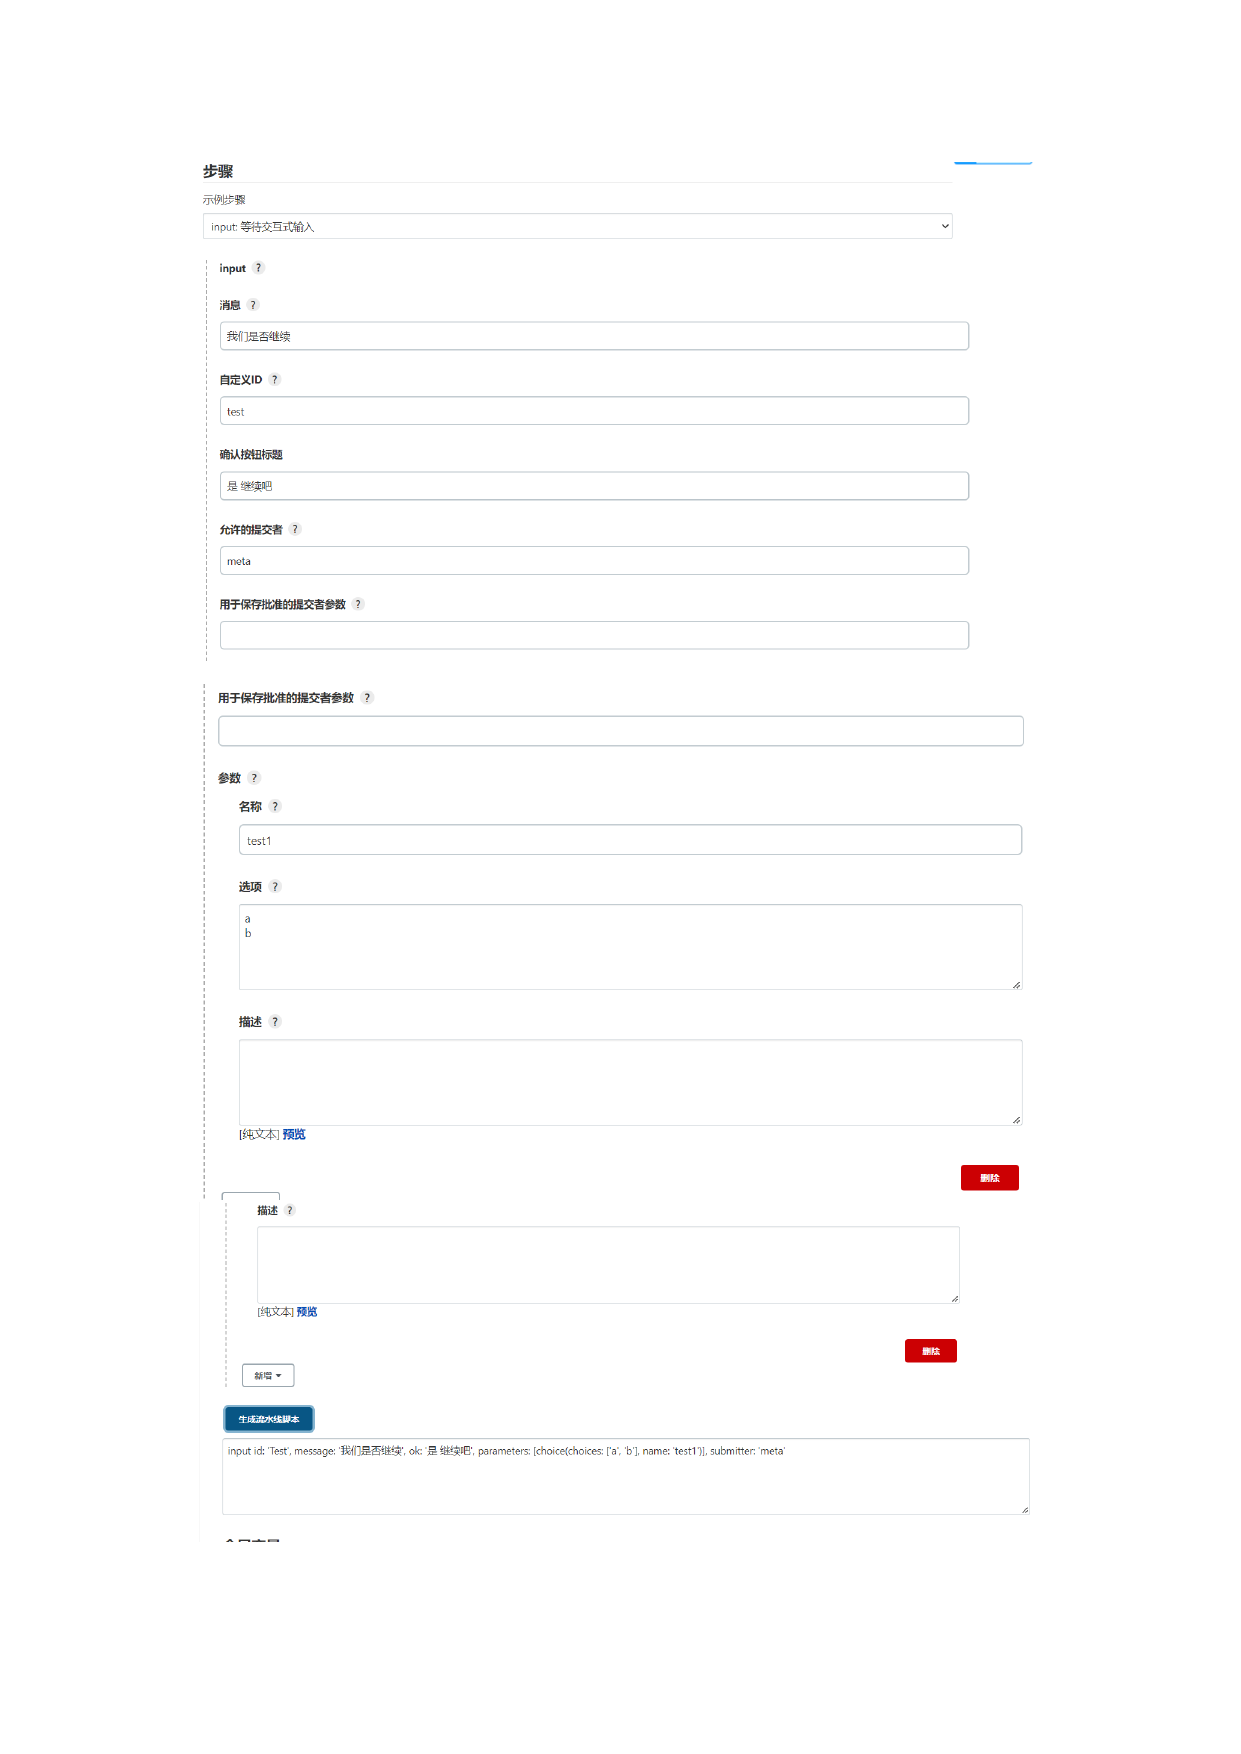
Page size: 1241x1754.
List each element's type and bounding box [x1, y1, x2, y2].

picture [187, 1202, 1052, 1542]
picture [187, 162, 1052, 662]
picture [187, 682, 1053, 1200]
